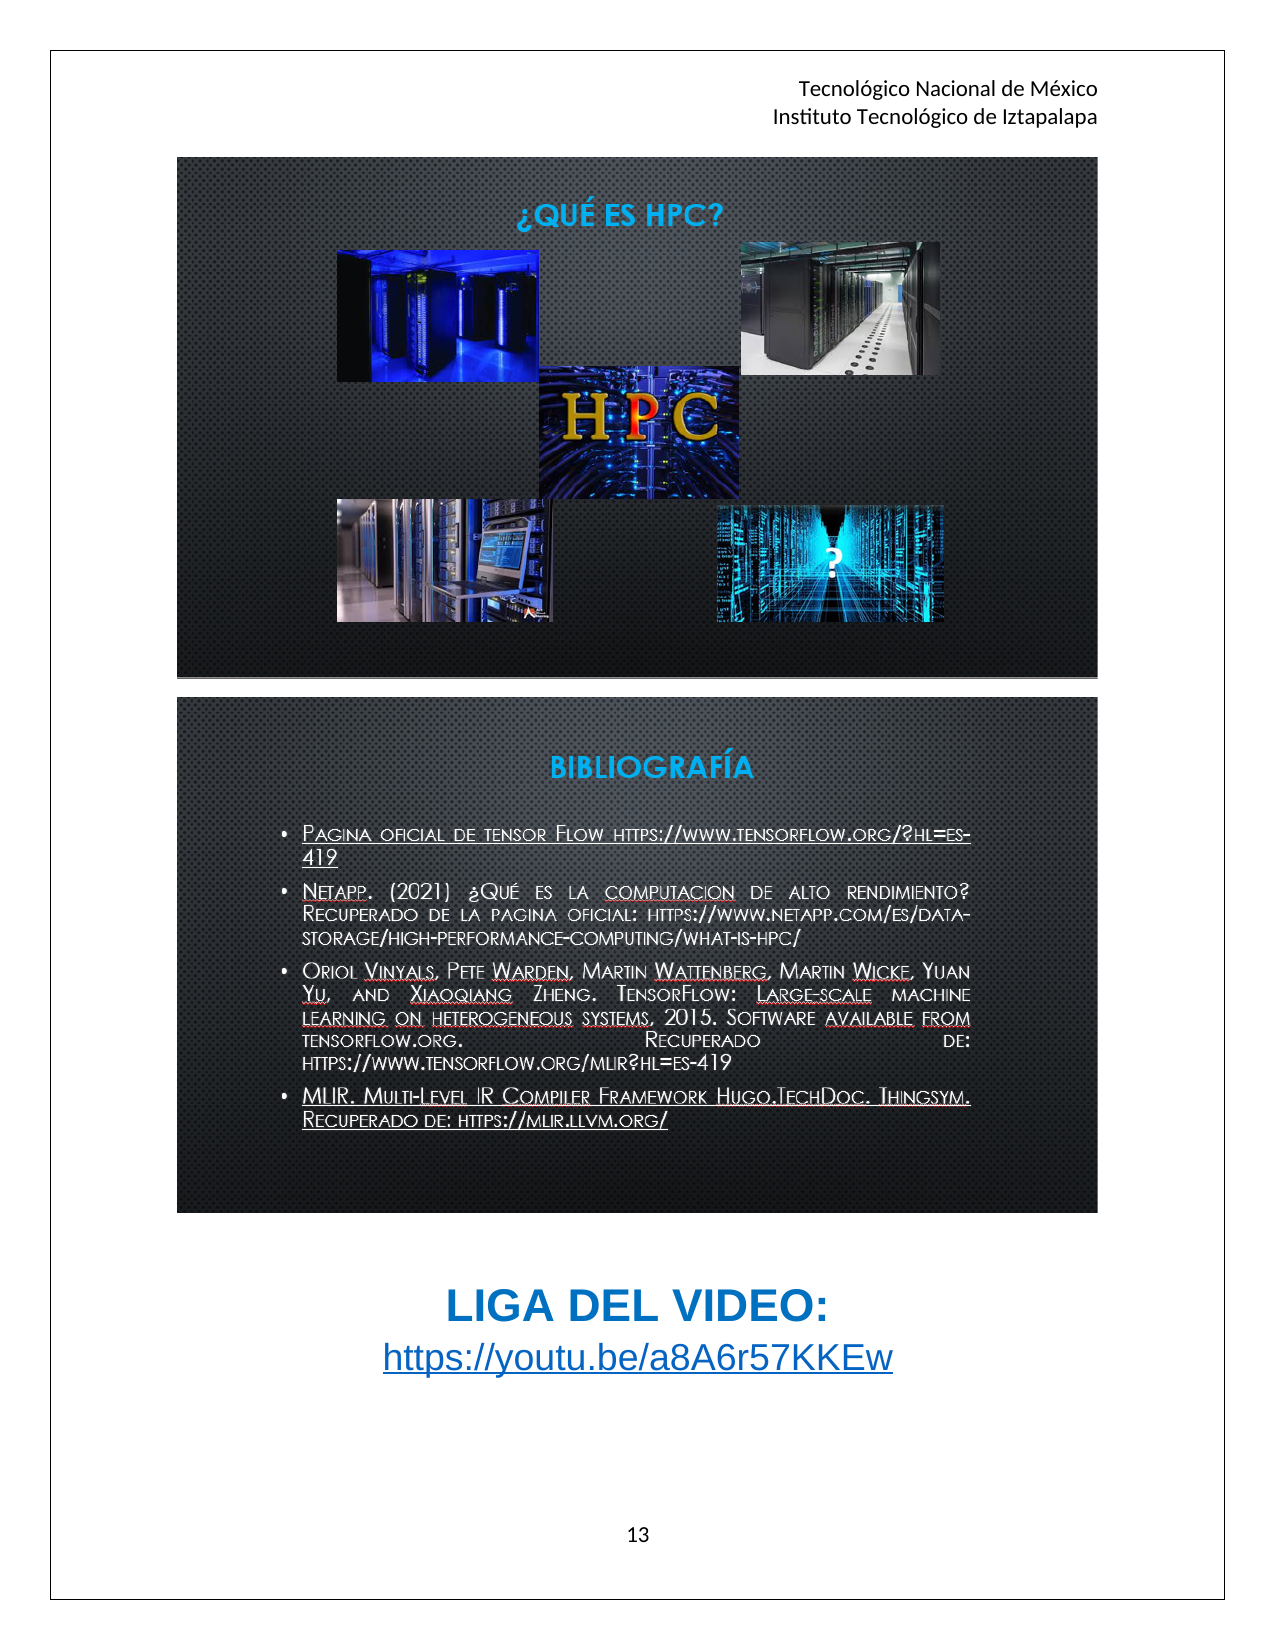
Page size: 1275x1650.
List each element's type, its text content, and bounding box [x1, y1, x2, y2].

text https://youtu.be/a8A6r57KKEw [177, 1335, 1098, 1378]
picture [177, 157, 1098, 679]
subtitle LIGA DEL VIDEO: [177, 1278, 1098, 1331]
picture [177, 697, 1098, 1213]
